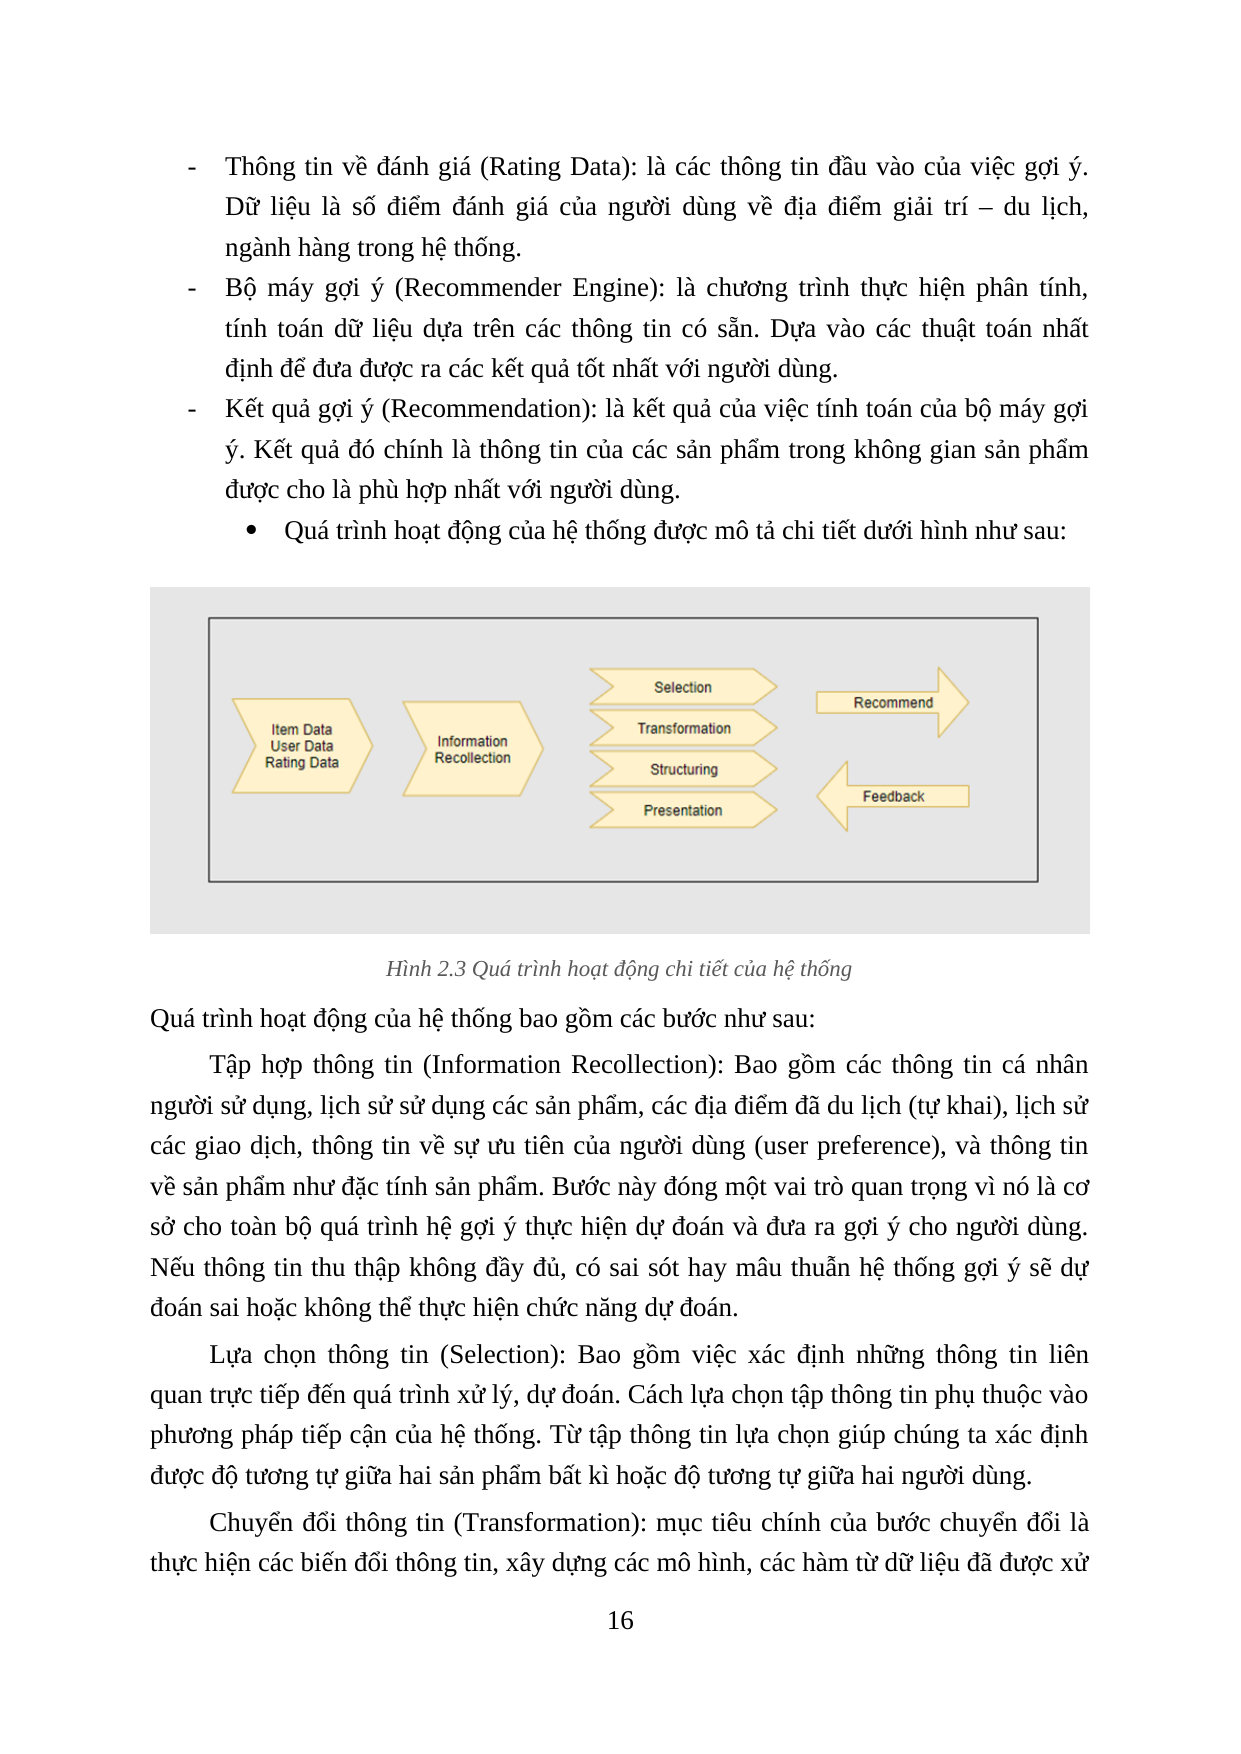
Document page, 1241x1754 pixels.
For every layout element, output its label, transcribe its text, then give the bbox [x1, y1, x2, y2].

list Thông tin về đánh giá (Rating Data): là các thông tin đầu vào của việc gợi ý. Dữ liệu là số điểm đánh giá của người dùng về địa điểm giải trí – du lịch, ngành hàng trong hệ thống. [187, 150, 1090, 262]
list Kết quả gợi ý (Recommendation): là kết quả của việc tính toán của bộ máy gợi ý. Kết quả đó chính là thông tin của các sản phẩm trong không gian sản phẩm được cho là phù hợp nhất với người dùng. [187, 392, 1090, 504]
text Quá trình hoạt động của hệ thống bao gồm các bước như sau: [150, 1002, 1090, 1033]
text Tập hợp thông tin (Information Recollection): Bao gồm các thông tin cá nhân người sử dụng, lịch sử sử dụng các sản phẩm, các địa điểm đã du lịch (tự khai), lịch sử các giao dịch, thông tin về sự ưu tiên của người dùng (user preference), và thông tin về sản phẩm như đặc tính sản phẩm. Bước này đóng một vai trò quan trọng vì nó là cơ sở cho toàn bộ quá trình hệ gợi ý thực hiện dự đoán và đưa ra gợi ý cho người dùng. Nếu thông tin thu thập không đầy đủ, có sai sót hay mâu thuẫn hệ thống gợi ý sẽ dự đoán sai hoặc không thể thực hiện chức năng dự đoán. [150, 1049, 1090, 1322]
text Hình 2.3 Quá trình hoạt động chi tiết của hệ thống [150, 955, 1090, 982]
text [150, 1506, 1090, 1577]
picture [150, 587, 1091, 934]
text Lựa chọn thông tin (Selection): Bao gồm việc xác định những thông tin liên quan trực tiếp đến quá trình xử lý, dự đoán. Cách lựa chọn tập thông tin phụ thuộc vào phương pháp tiếp cận của hệ thống. Từ tập thông tin lựa chọn giúp chúng ta xác định được độ tương tự giữa hai sản phẩm bất kì hoặc độ tương tự giữa hai người dùng. [150, 1338, 1090, 1490]
list Bộ máy gợi ý (Recommender Engine): là chương trình thực hiện phân tính, tính toán dữ liệu dựa trên các thông tin có sẵn. Dựa vào các thuật toán nhất định để đưa được ra các kết quả tốt nhất với người dùng. [187, 271, 1090, 383]
list Quá trình hoạt động của hệ thống được mô tả chi tiết dưới hình như sau: [247, 514, 1090, 545]
